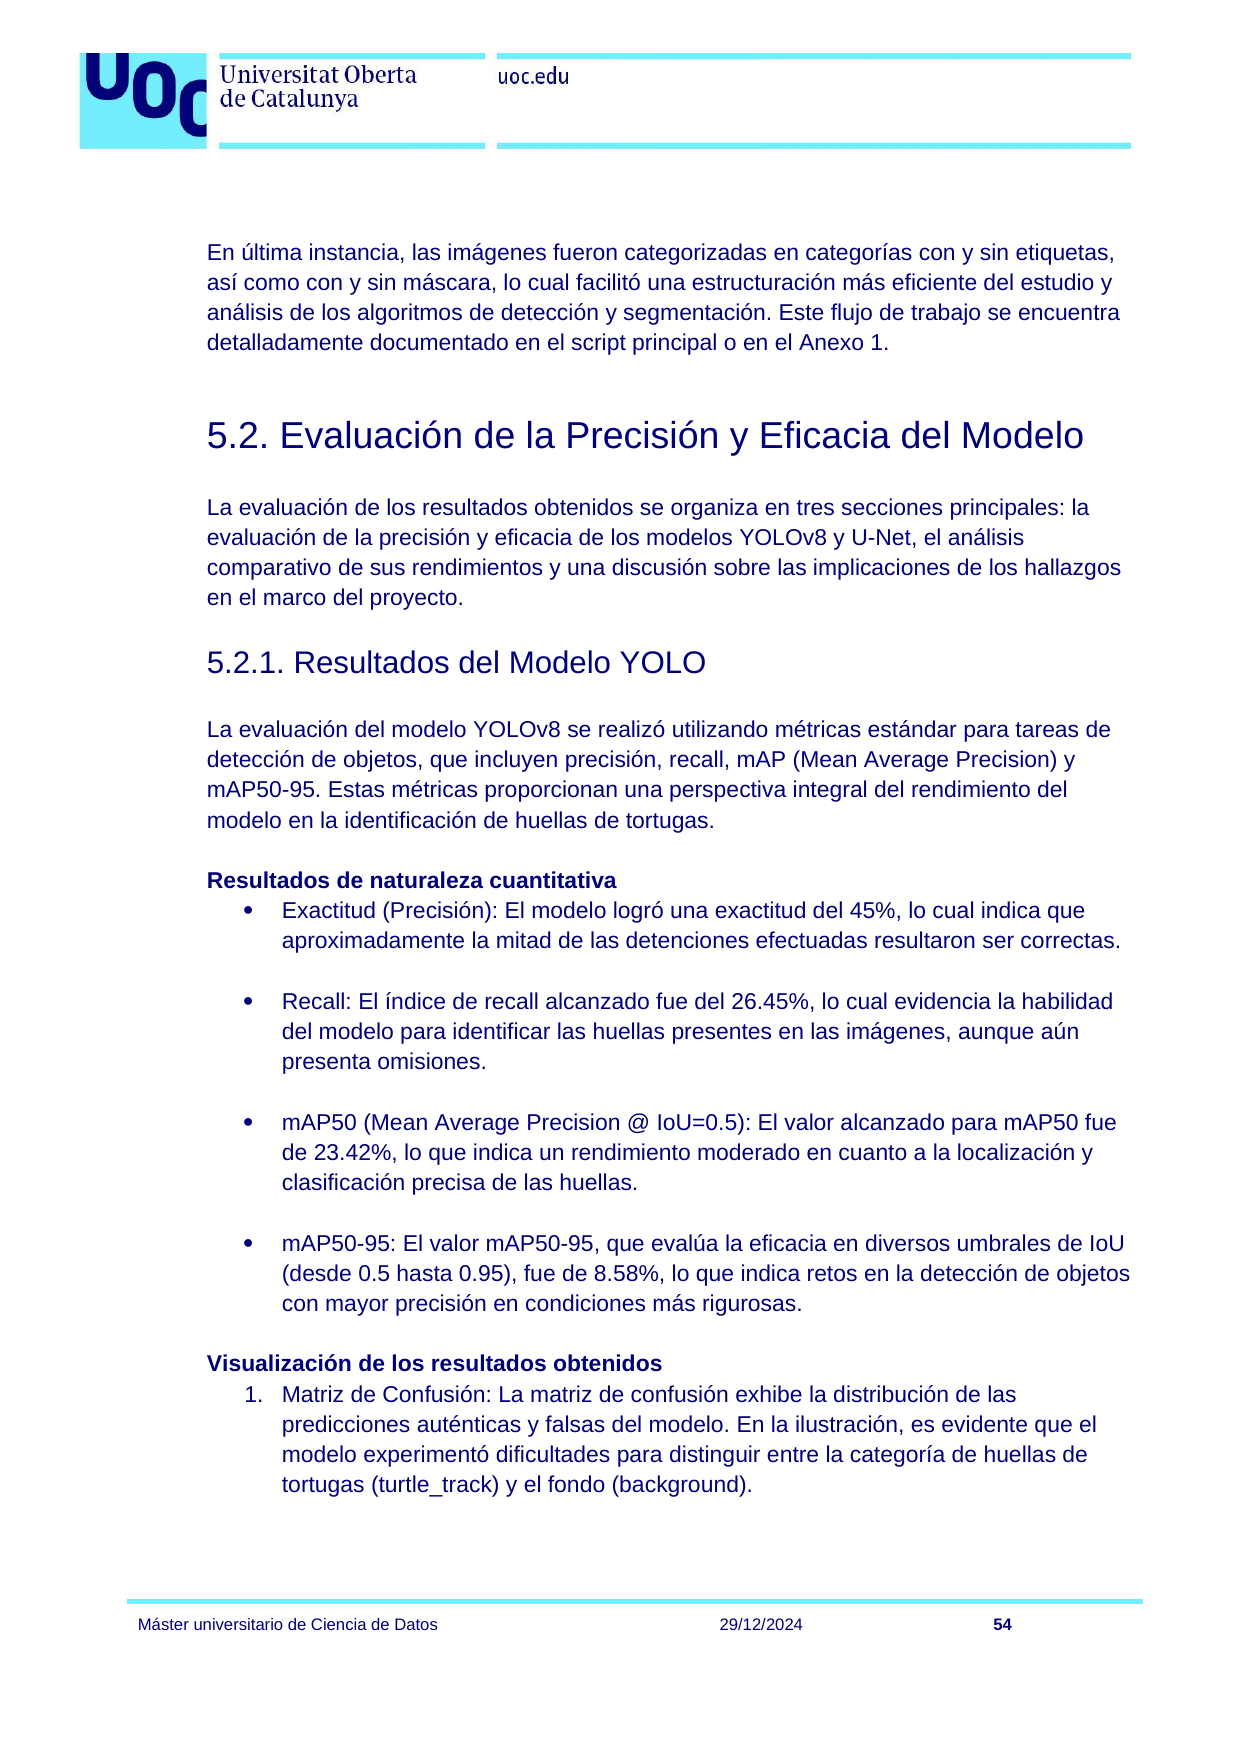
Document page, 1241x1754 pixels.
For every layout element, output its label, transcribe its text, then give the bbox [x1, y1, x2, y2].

text Resultados de naturaleza cuantitativa [207, 867, 1137, 893]
text En última instancia, las imágenes fueron categorizadas en categorías con y sin etiquetas, así como con y sin máscara, lo cual facilitó una estructuración más eficiente del estudio y análisis de los algoritmos de detección y segmentación. Este flujo de trabajo se encuentra detalladamente documentado en el script principal o en el Anexo 1. [207, 239, 1137, 356]
text La evaluación de los resultados obtenidos se organiza en tres secciones principales: la evaluación de la precisión y eficacia de los modelos YOLOv8 y U-Net, el análisis comparativo de sus rendimientos y una discusión sobre las implicaciones de los hallazgos en el marco del proyecto. [207, 493, 1137, 611]
list mAP50 (Mean Average Precision @ IoU=0.5): El valor alcanzado para mAP50 fue de 23.42%, lo que indica un rendimiento moderado en cuanto a la localización y clasificación precisa de las huellas. [244, 1109, 1137, 1196]
subtitle 5.2.1. Resultados del Modelo YOLO [207, 644, 1137, 681]
list Recall: El índice de recall alcanzado fue del 26.45%, lo cual evidencia la habilidad del modelo para identificar las huellas presentes en las imágenes, aunque aún presenta omisiones. [244, 988, 1137, 1075]
list Exactitud (Precisión): El modelo logró una exactitud del 45%, lo cual indica que aproximadamente la mitad de las detenciones efectuadas resultaron ser correctas. [244, 897, 1137, 954]
picture [74, 53, 1132, 149]
list mAP50-95: El valor mAP50-95, que evalúa la eficacia en diversos umbrales de IoU (desde 0.5 hasta 0.95), fue de 8.58%, lo que indica retos en la detección de objetos con mayor precisión en condiciones más rigurosas. [244, 1229, 1137, 1316]
text Visualización de los resultados obtenidos [207, 1350, 1137, 1377]
text La evaluación del modelo YOLOv8 se realizó utilizando métricas estándar para tareas de detección de objetos, que incluyen precisión, recall, mAP (Mean Average Precision) y mAP50-95. Estas métricas proporcionan una perspectiva integral del rendimiento del modelo en la identificación de huellas de tortugas. [207, 716, 1137, 833]
list Matriz de Confusión: La matriz de confusión exhibe la distribución de las predicciones auténticas y falsas del modelo. En la ilustración, es evidente que el modelo experimentó dificultades para distinguir entre la categoría de huellas de tortugas (turtle_track) y el fondo (background). [244, 1381, 1137, 1498]
subtitle 5.2. Evaluación de la Precisión y Eficacia del Modelo [207, 414, 1137, 457]
